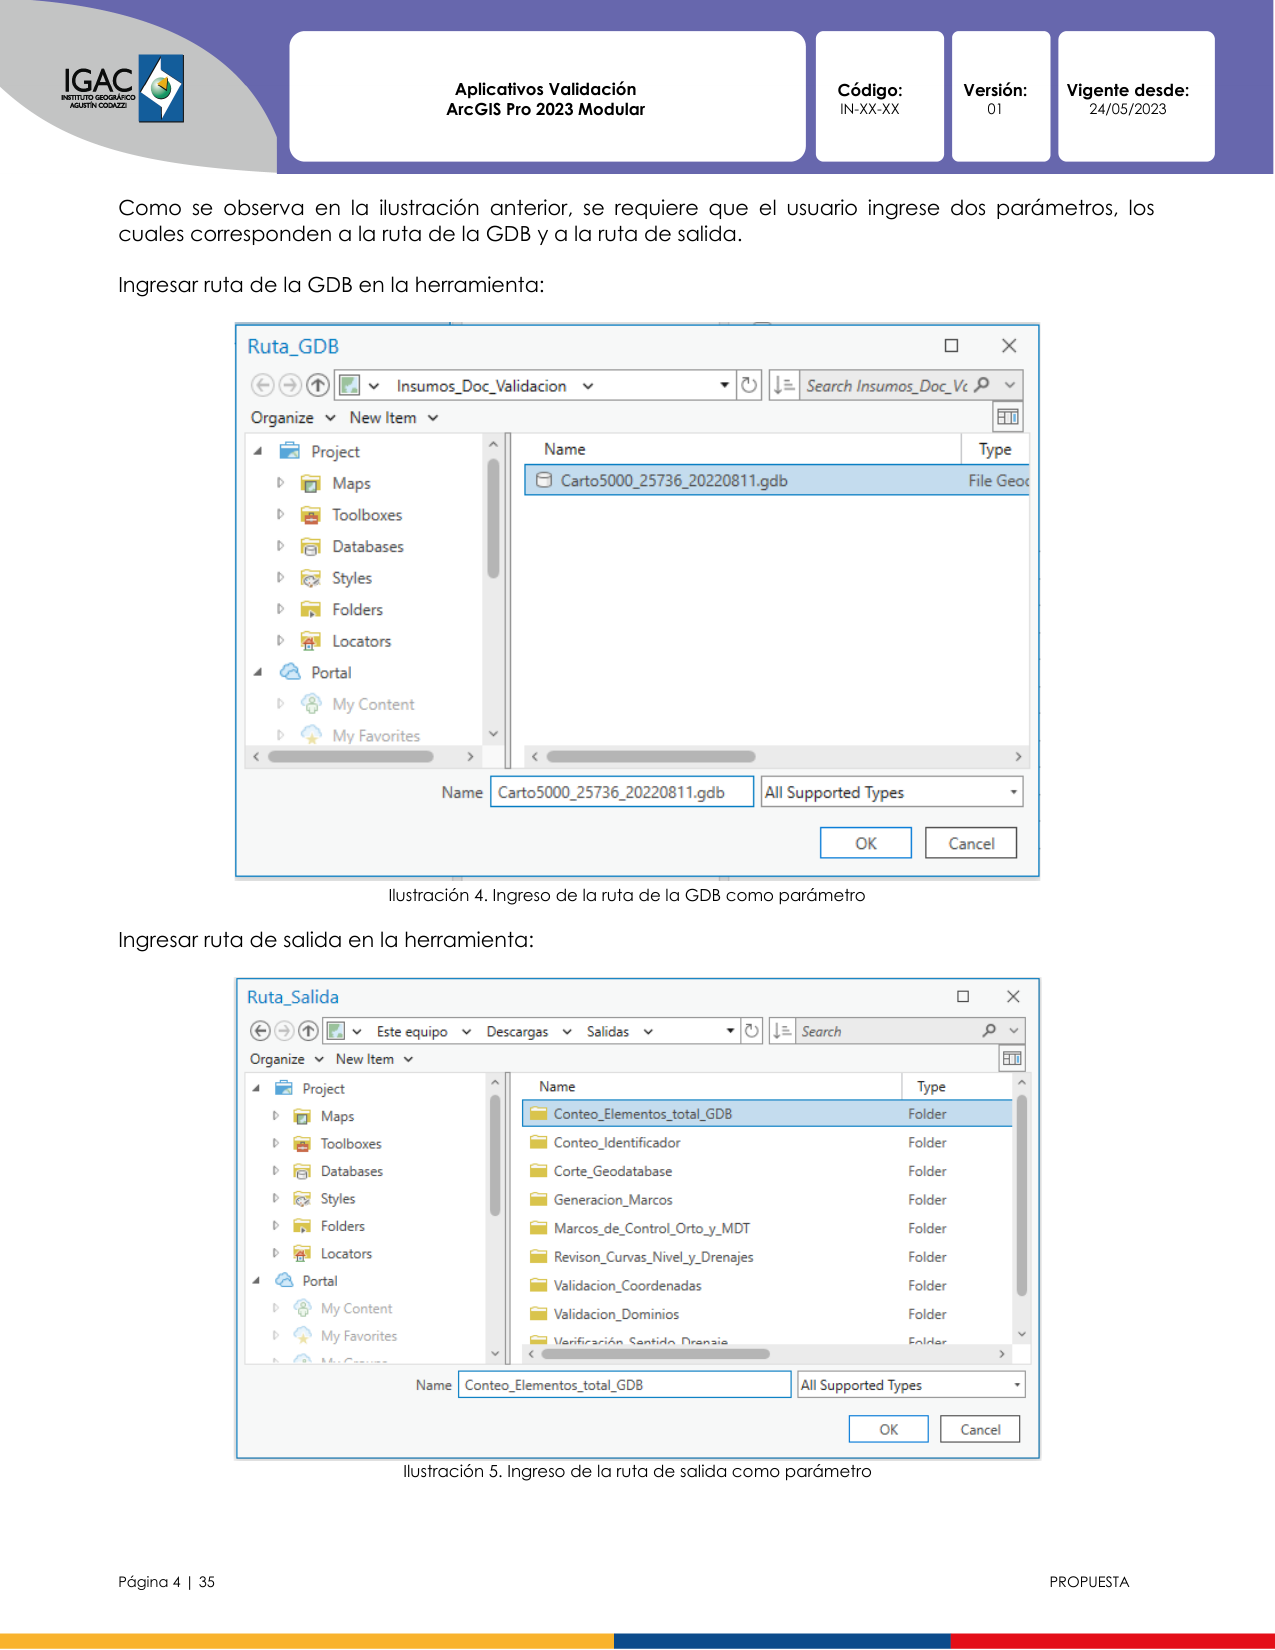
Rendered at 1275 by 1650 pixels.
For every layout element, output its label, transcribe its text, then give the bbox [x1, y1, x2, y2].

text Ingresar ruta de salida en la herramienta: [118, 927, 1157, 952]
text Ingresar ruta de la GDB en la herramienta: [118, 271, 1157, 297]
text Como se observa en la ilustración anterior, se requiere que el usuario ingrese dos parámetros, los cuales corresponden a la ruta de la GDB y a la ruta de salida. [118, 195, 1157, 246]
picture [0, 1633, 1275, 1649]
picture [0, 0, 1274, 174]
picture [233, 977, 1042, 1461]
picture [234, 322, 1041, 881]
